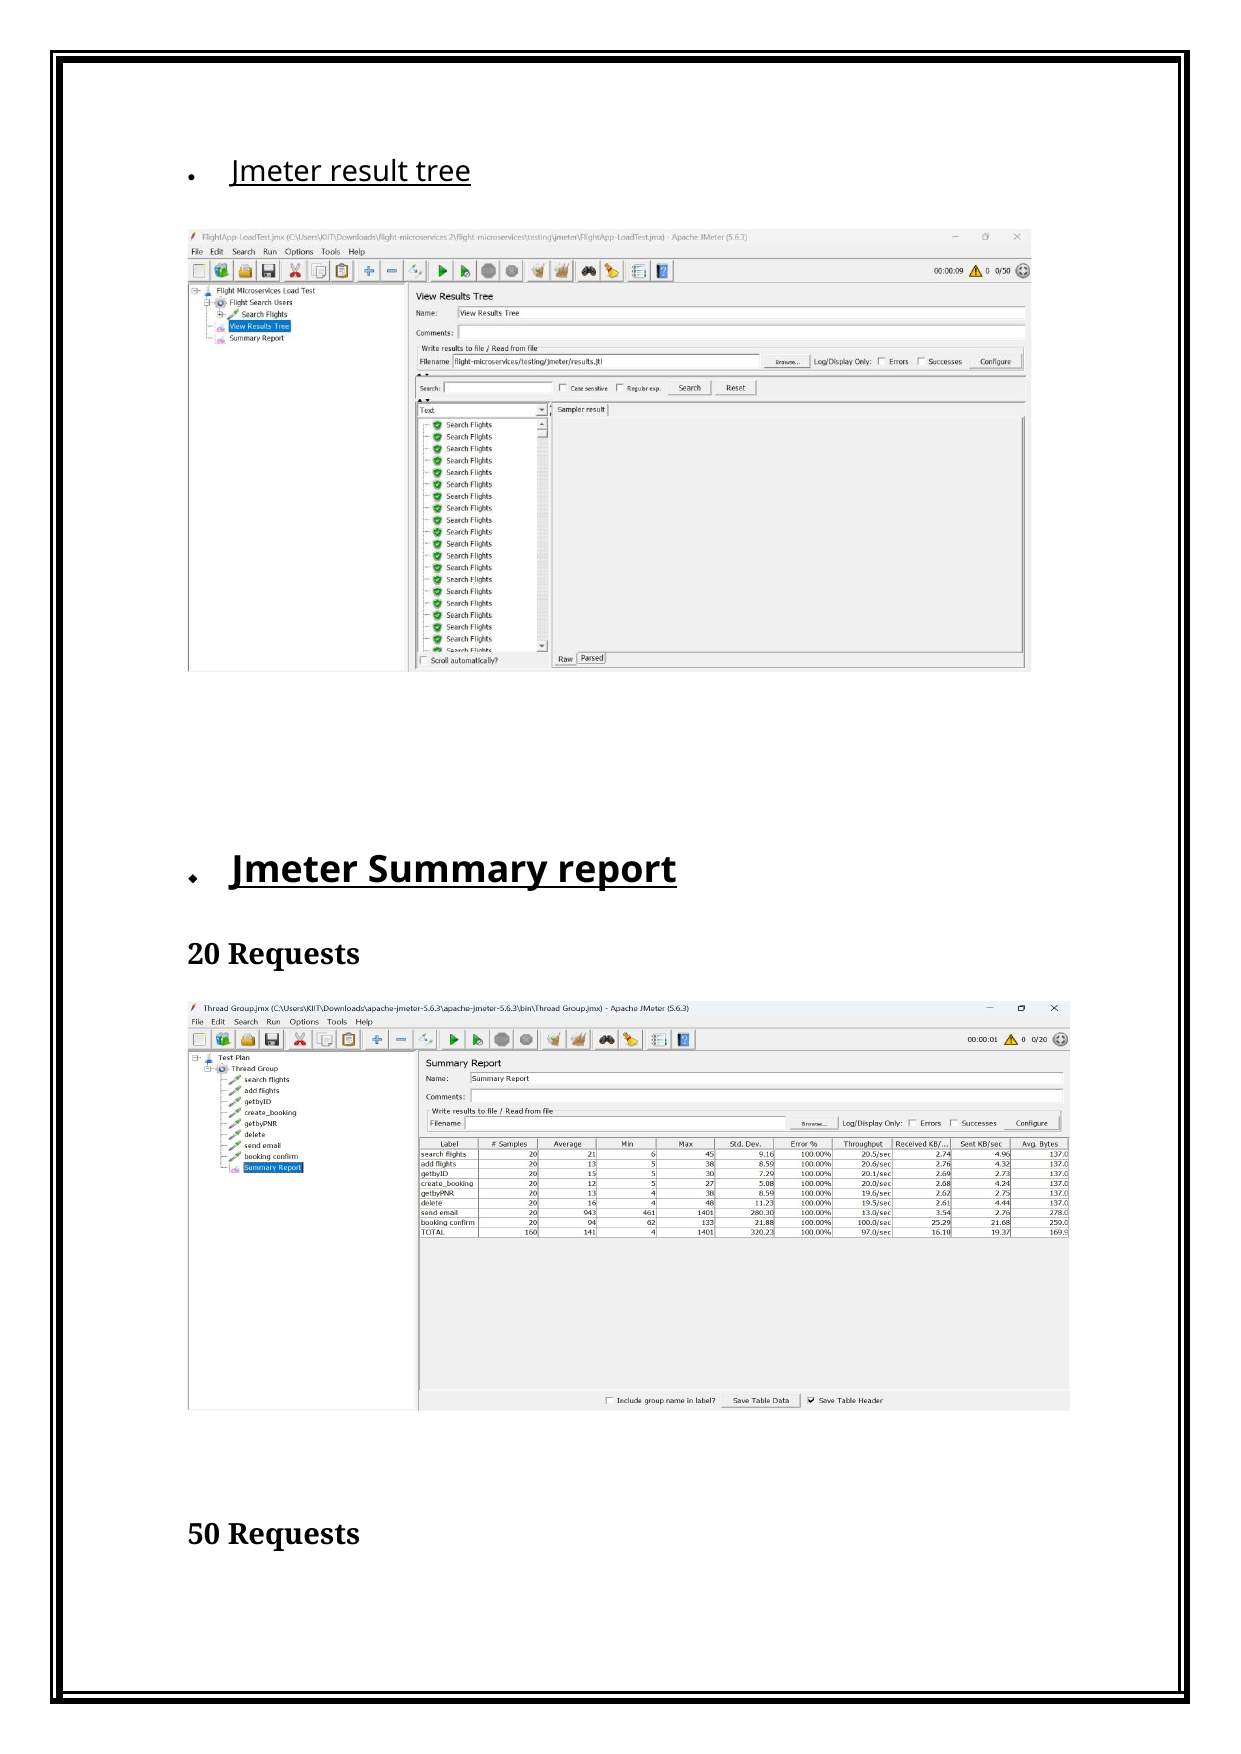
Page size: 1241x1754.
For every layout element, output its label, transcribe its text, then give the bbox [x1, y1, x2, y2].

list 50 Requests [187, 1513, 1053, 1553]
list Jmeter result tree [187, 150, 1053, 190]
list Jmeter Summary report [187, 842, 1053, 893]
picture [187, 229, 1032, 672]
picture [187, 1001, 1070, 1411]
list 20 Requests [187, 933, 1053, 973]
